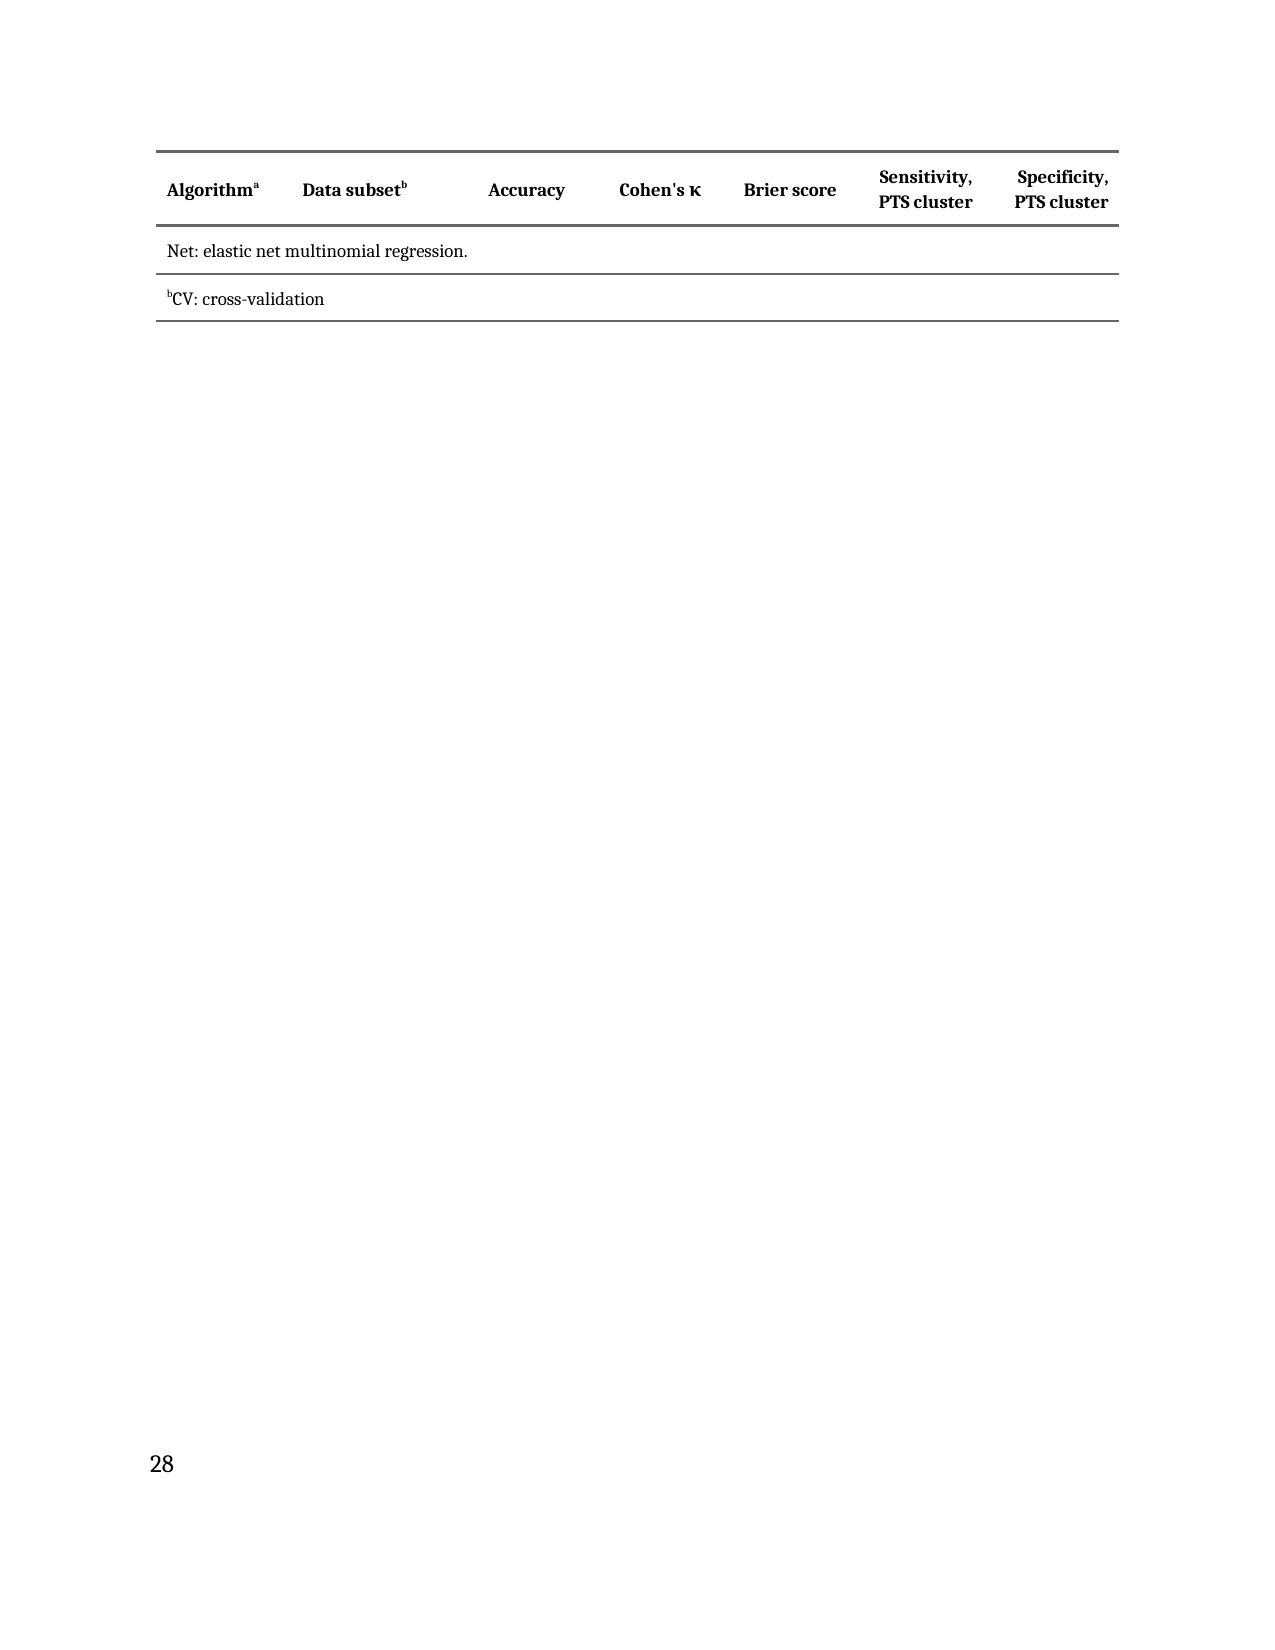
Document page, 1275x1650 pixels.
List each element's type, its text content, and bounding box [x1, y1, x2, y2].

table_header Brier score [711, 153, 847, 224]
table_header Specificity, PTS cluster [983, 153, 1119, 224]
table_cell bCV: cross-validation [156, 275, 1119, 320]
table_header Algorithma [156, 153, 292, 224]
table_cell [156, 227, 1119, 273]
table_header Data subsetb [292, 153, 439, 224]
table_header Cohen's κ [575, 153, 711, 224]
table_header Accuracy [439, 153, 575, 224]
table_header Sensitivity, PTS cluster [847, 153, 983, 224]
